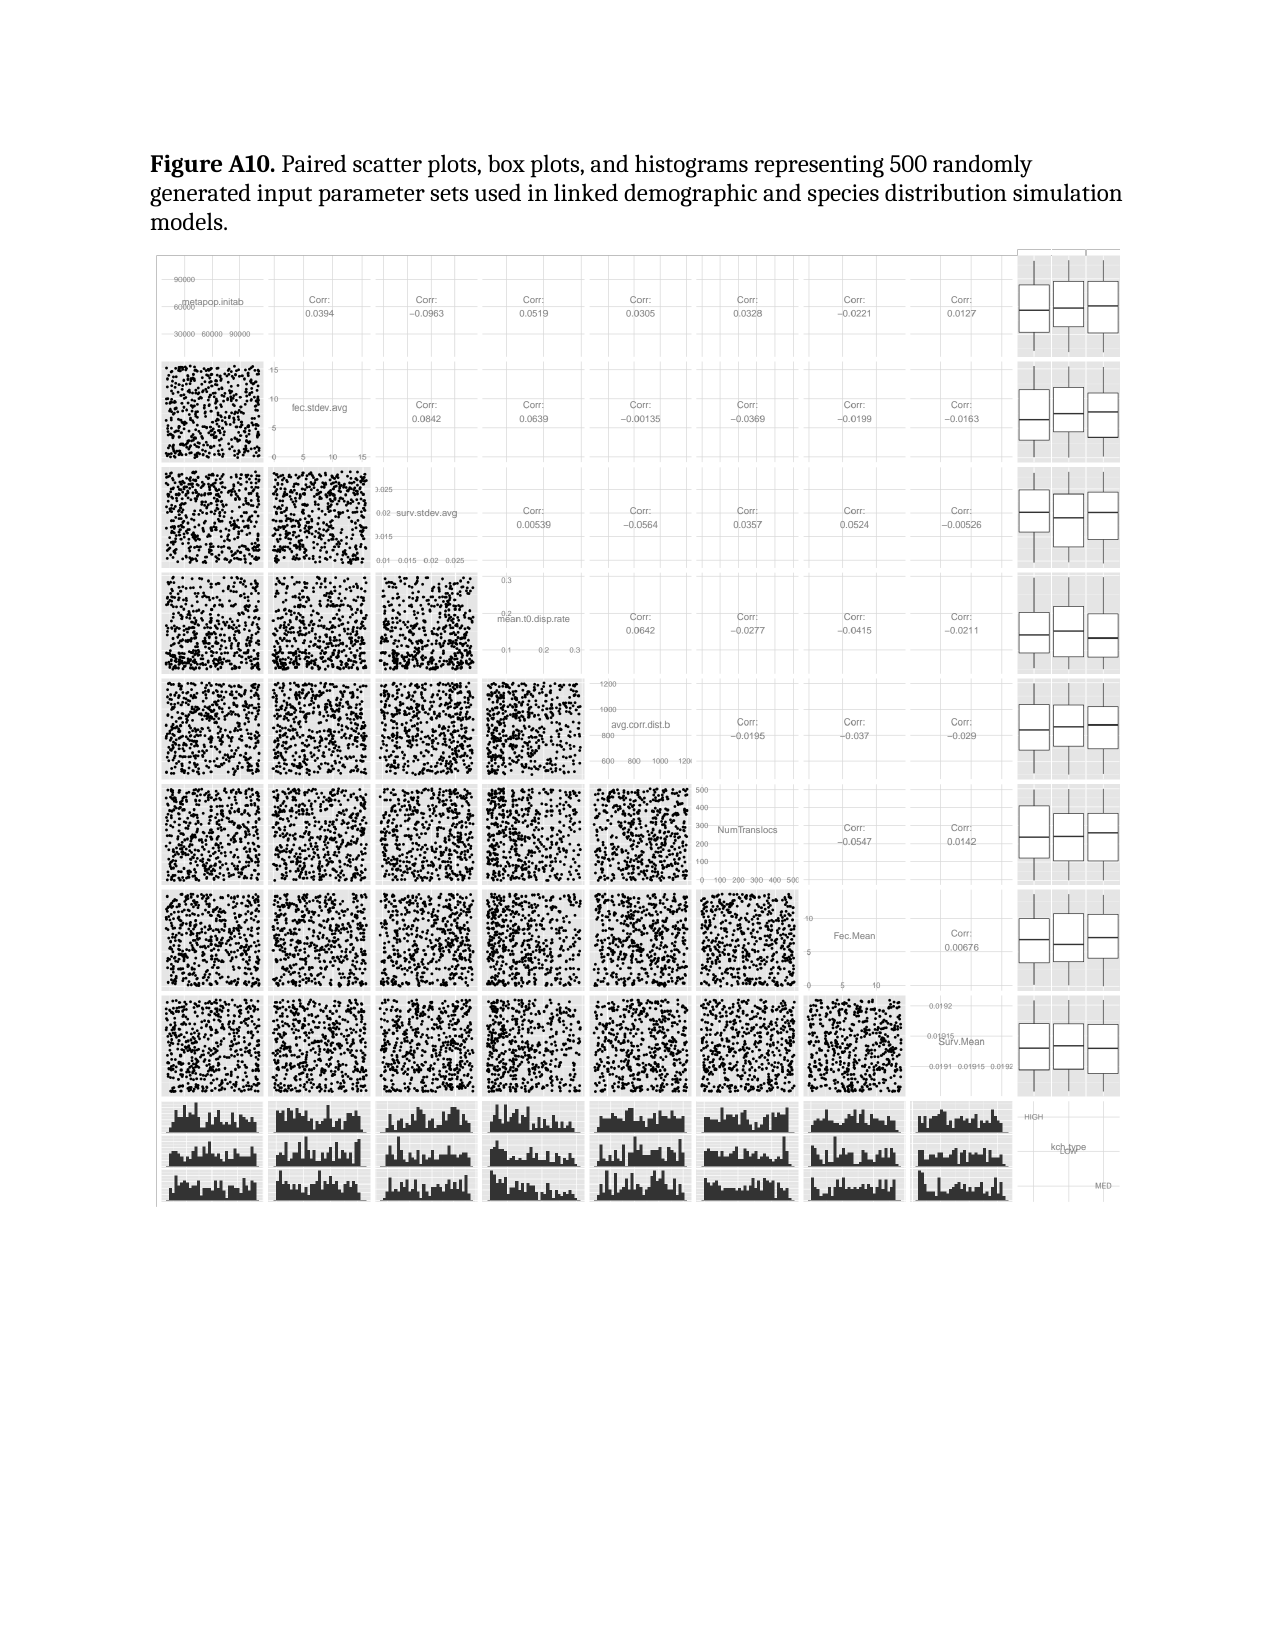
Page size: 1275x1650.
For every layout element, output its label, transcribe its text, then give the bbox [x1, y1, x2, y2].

text Figure A10. Paired scatter plots, box plots, and histograms representing 500 randomly generated input parameter sets used in linked demographic and species distribution simulation models. [150, 150, 1125, 236]
